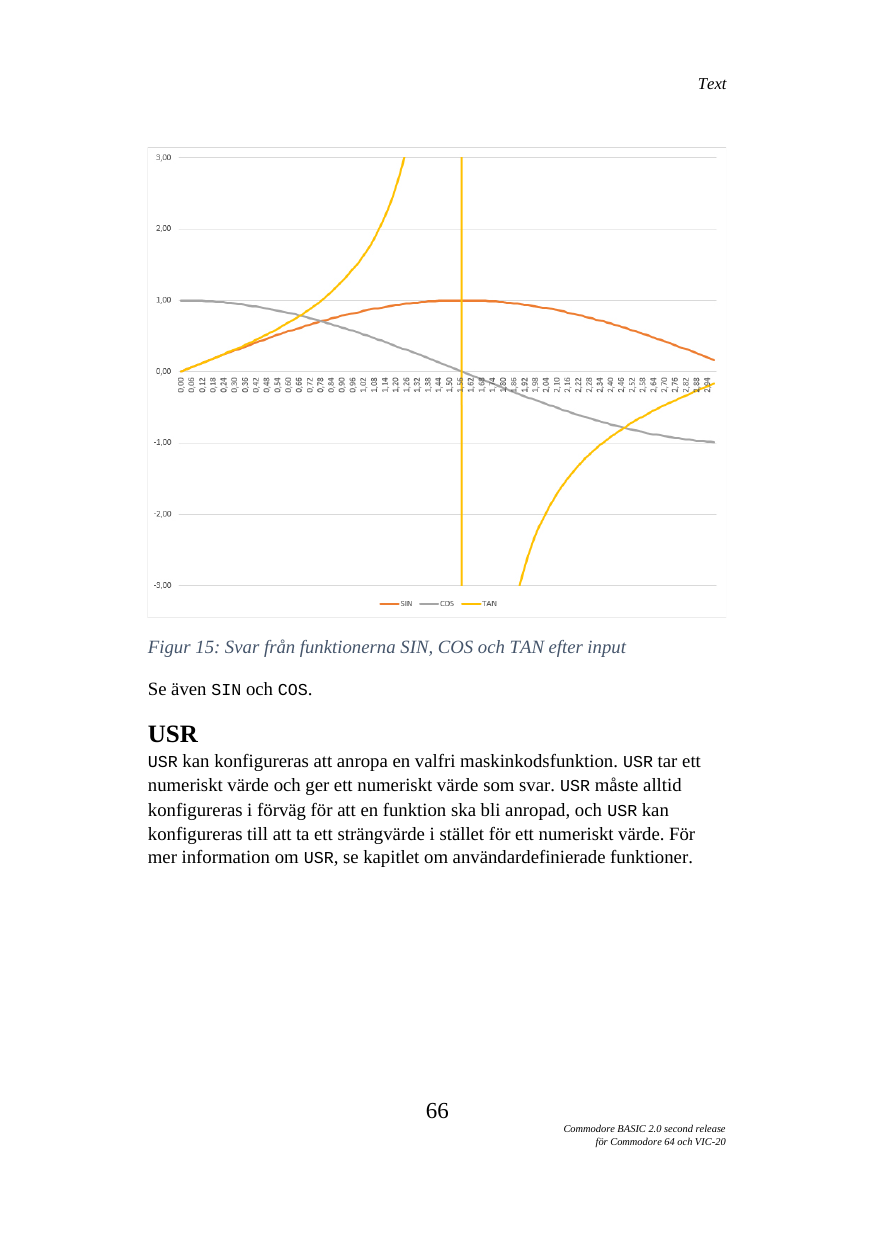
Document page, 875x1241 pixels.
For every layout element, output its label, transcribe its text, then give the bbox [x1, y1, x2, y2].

picture [147, 147, 727, 618]
text Figur 15: Svar från funktionerna SIN, COS och TAN efter input [148, 636, 726, 657]
text Se även SIN och COS. [148, 678, 726, 701]
subtitle USR [148, 719, 726, 748]
text USR kan konfigureras att anropa en valfri maskinkodsfunktion. USR tar ett numeriskt värde och ger ett numeriskt värde som svar. USR måste alltid konfigureras i förväg för att en funktion ska bli anropad, och USR kan konfigureras till att ta ett strängvärde i stället för ett numeriskt värde. För mer information om USR, se kapitlet om användardefinierade funktioner. [148, 750, 726, 868]
